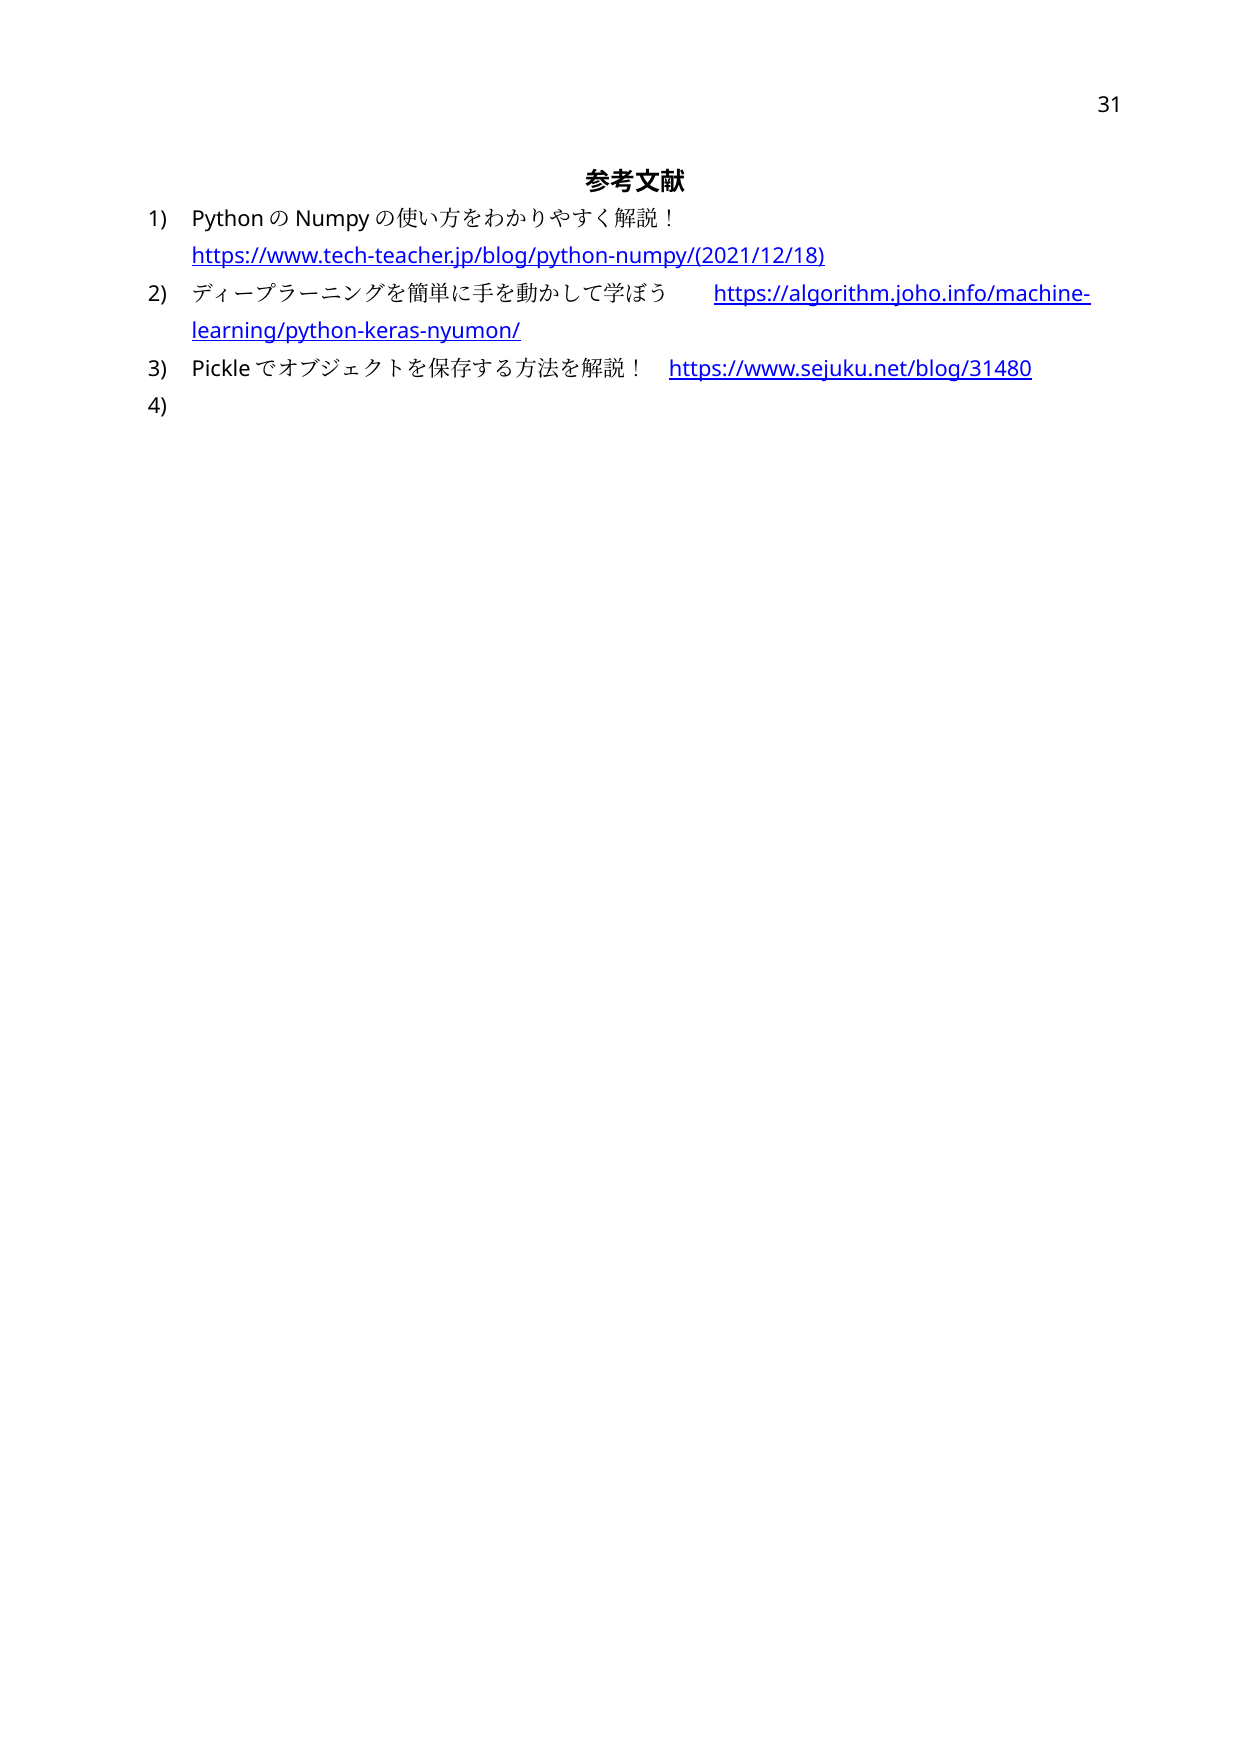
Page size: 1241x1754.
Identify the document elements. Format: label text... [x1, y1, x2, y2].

list PythonのNumpyの使い方をわかりやすく解説！ https://www.tech-teacher.jp/blog/python-numpy/(2021/12/18) [148, 198, 1122, 273]
list ディープラーニングを簡単に手を動かして学ぼう https://algorithm.joho.info/machine-learning/python-keras-nyumon/ [148, 273, 1122, 348]
subtitle 参考文献 [148, 161, 1122, 198]
list Pickleでオブジェクトを保存する方法を解説！ https://www.sejuku.net/blog/31480 [148, 348, 1122, 386]
